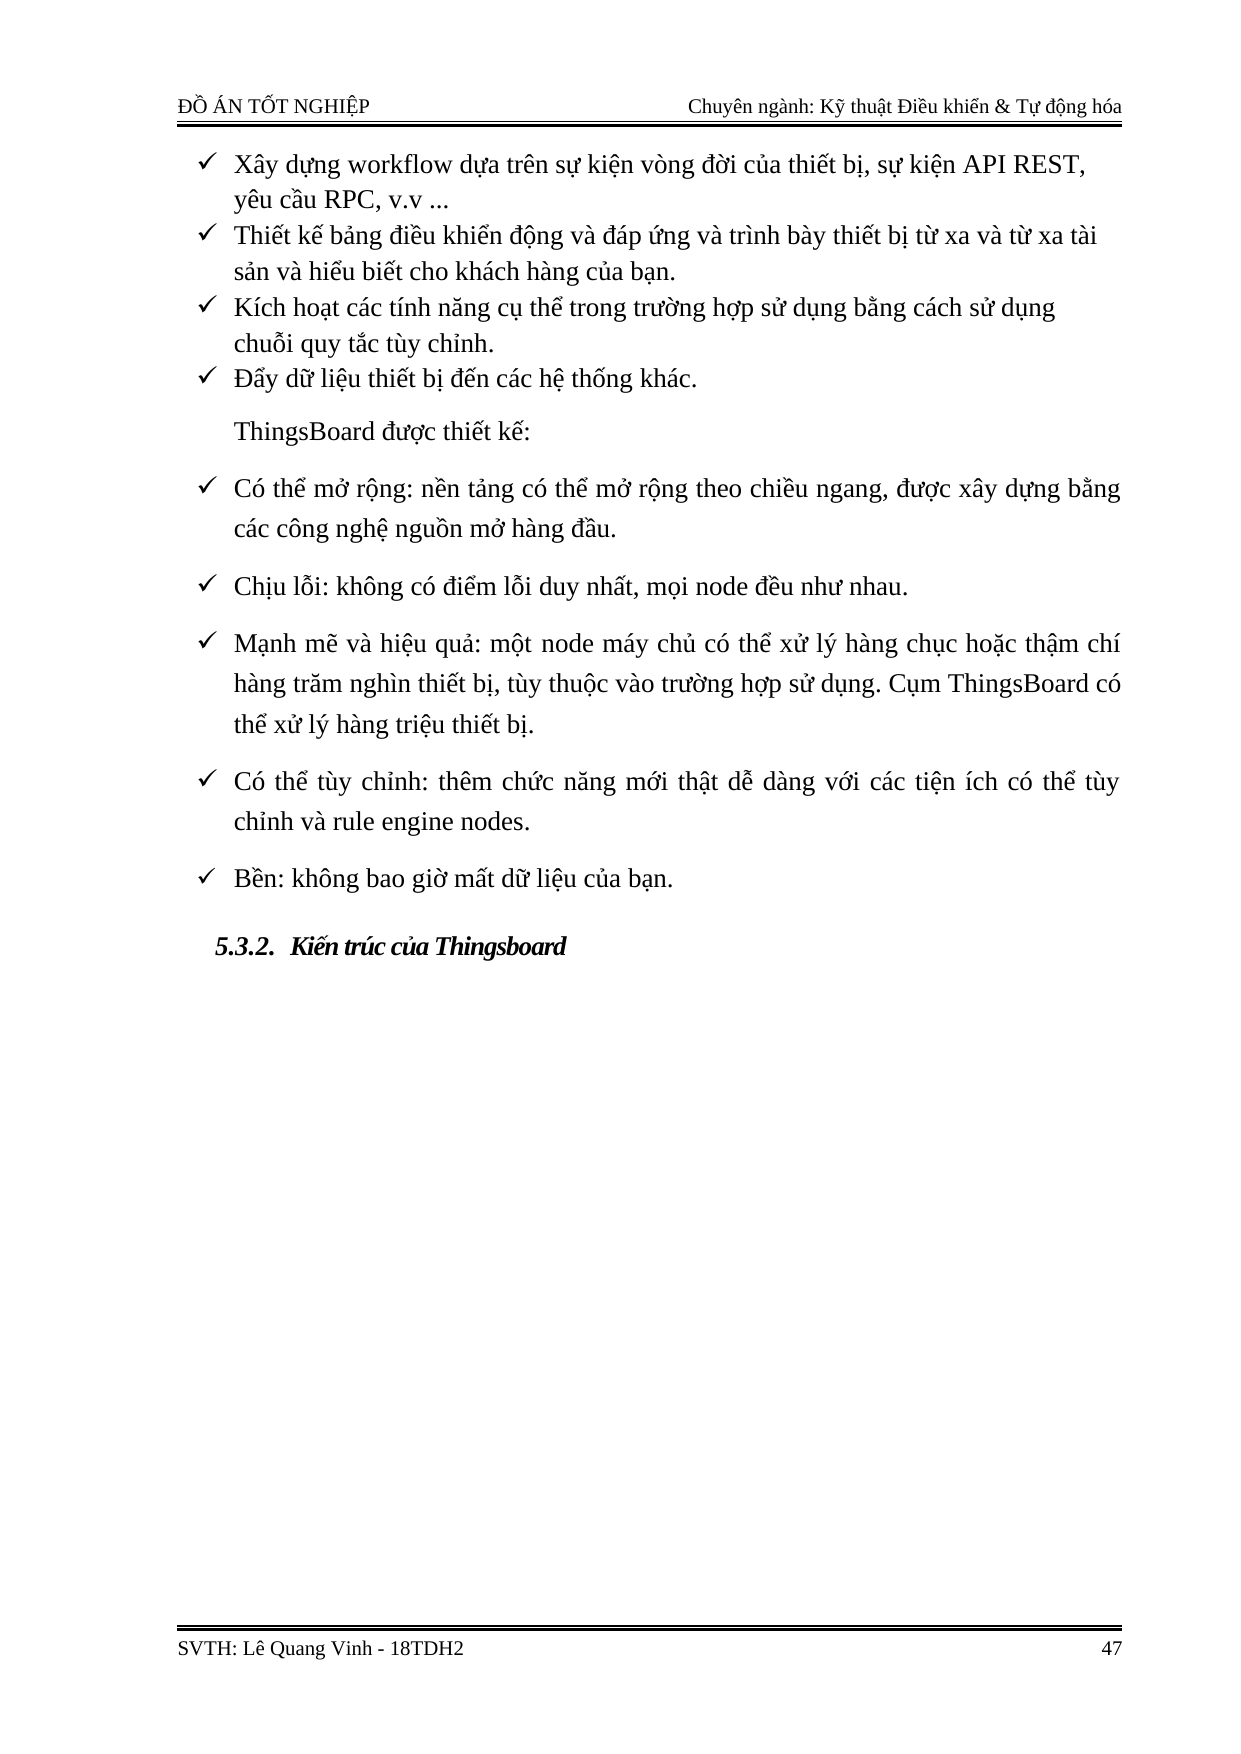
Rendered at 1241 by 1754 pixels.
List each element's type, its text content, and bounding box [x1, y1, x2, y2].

list Kích hoạt các tính năng cụ thể trong trường hợp sử dụng bằng cách sử dụng chuỗi quy tắc tùy chỉnh. [196, 291, 1122, 358]
list Có thể tùy chỉnh: thêm chức năng mới thật dễ dàng với các tiện ích có thể tùy chỉnh và rule engine nodes. [196, 765, 1122, 837]
list Xây dựng workflow dựa trên sự kiện vòng đời của thiết bị, sự kiện API REST, yêu cầu RPC, v.v ... [196, 148, 1122, 215]
list Bền: không bao giờ mất dữ liệu của bạn. [196, 863, 1122, 894]
list Có thể mở rộng: nền tảng có thể mở rộng theo chiều ngang, được xây dựng bằng các công nghệ nguồn mở hàng đầu. [196, 472, 1122, 544]
list Mạnh mẽ và hiệu quả: một node máy chủ có thể xử lý hàng chục hoặc thậm chí hàng trăm nghìn thiết bị, tùy thuộc vào trường hợp sử dụng. Cụm ThingsBoard có thể xử lý hàng triệu thiết bị. [196, 627, 1122, 739]
list Thiết kế bảng điều khiển động và đáp ứng và trình bày thiết bị từ xa và từ xa tài sản và hiểu biết cho khách hàng của bạn. [196, 219, 1122, 286]
subtitle Kiến trúc của Thingsboard [215, 930, 1122, 961]
text ThingsBoard được thiết kế: [177, 415, 1122, 446]
list Chịu lỗi: không có điểm lỗi duy nhất, mọi node đều như nhau. [196, 570, 1122, 601]
list Đẩy dữ liệu thiết bị đến các hệ thống khác. [196, 362, 1122, 394]
